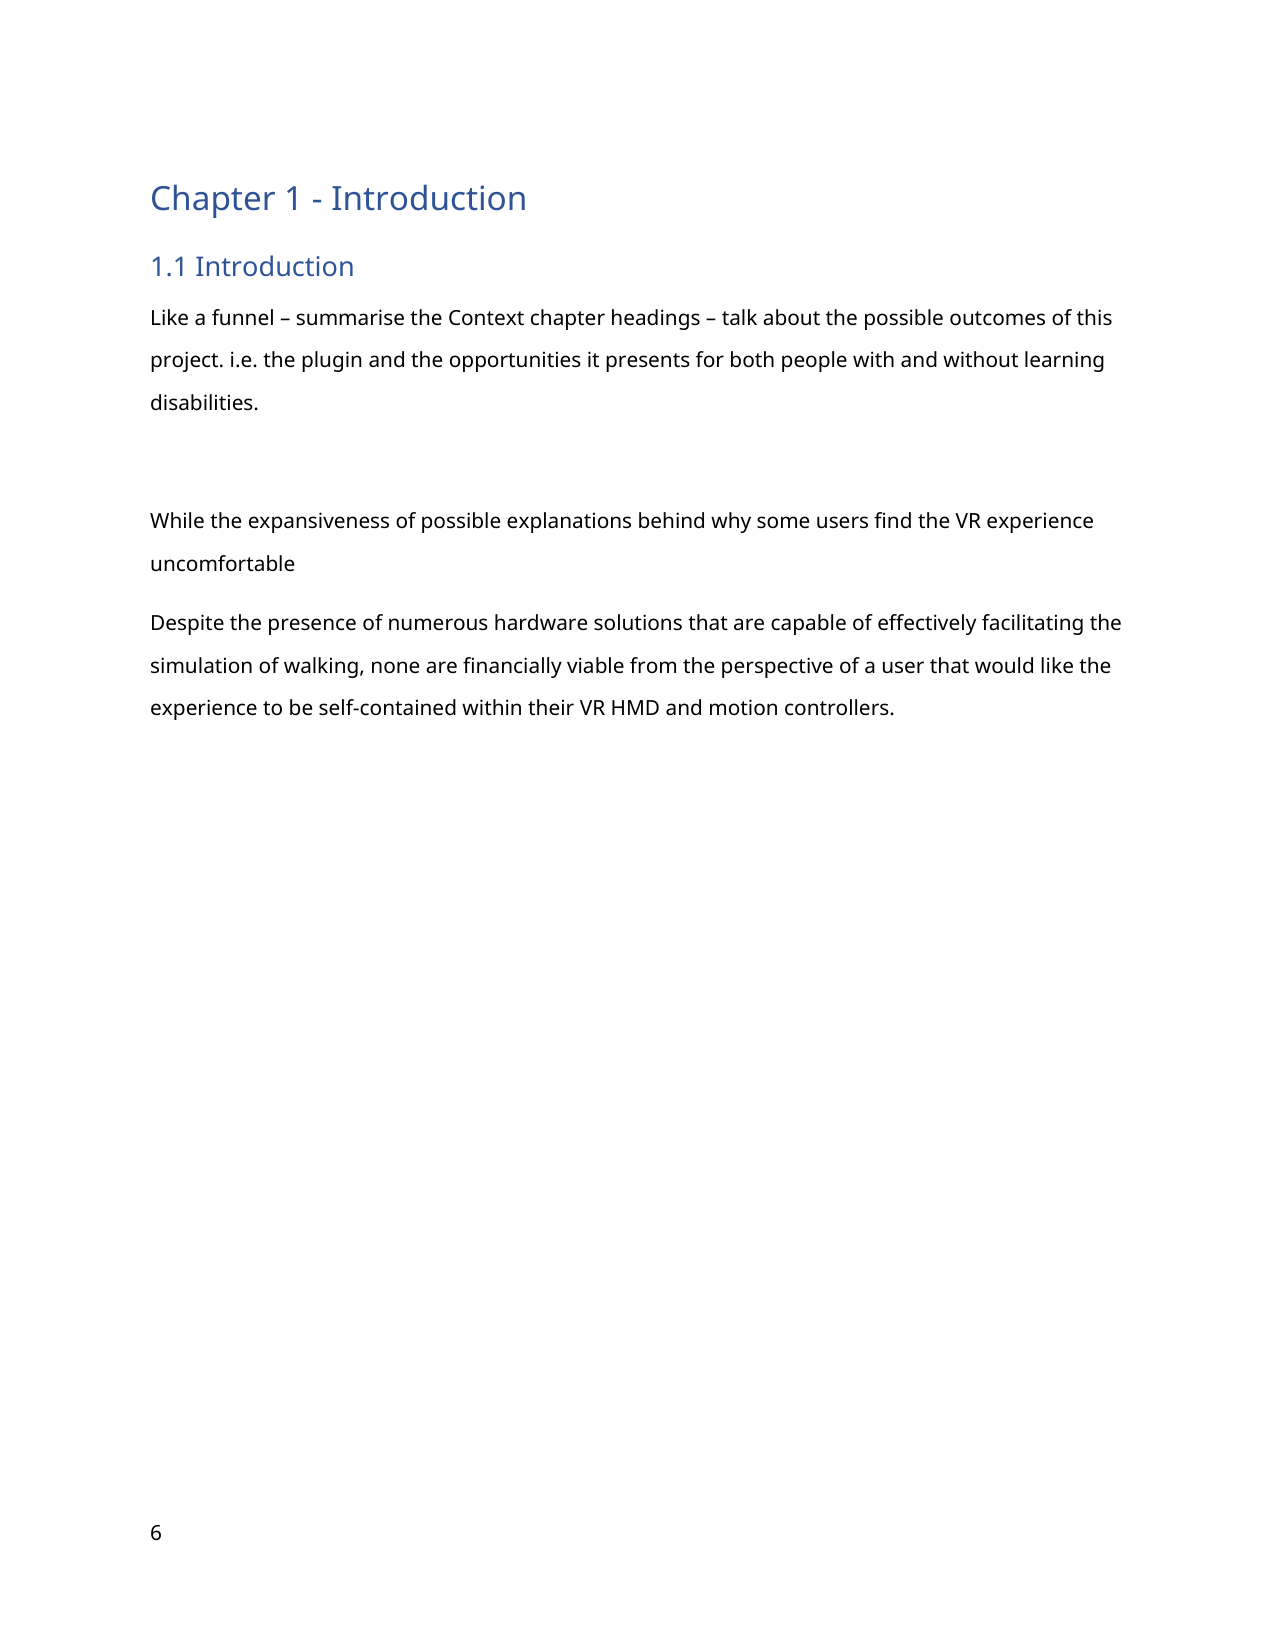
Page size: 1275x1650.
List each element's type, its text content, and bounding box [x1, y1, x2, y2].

text While the expansiveness of possible explanations behind why some users find the VR experience uncomfortable [150, 506, 1125, 577]
subtitle 1.1 Introduction [150, 247, 1125, 284]
subtitle Chapter 1 - Introduction [150, 175, 1125, 220]
text Like a funnel – summarise the Context chapter headings – talk about the possible outcomes of this project. i.e. the plugin and the opportunities it presents for both people with and without learning disabilities. [150, 303, 1125, 416]
text Despite the presence of numerous hardware solutions that are capable of effectively facilitating the simulation of walking, none are financially viable from the perspective of a user that would like the experience to be self-contained within their VR HMD and motion controllers. [150, 608, 1125, 722]
